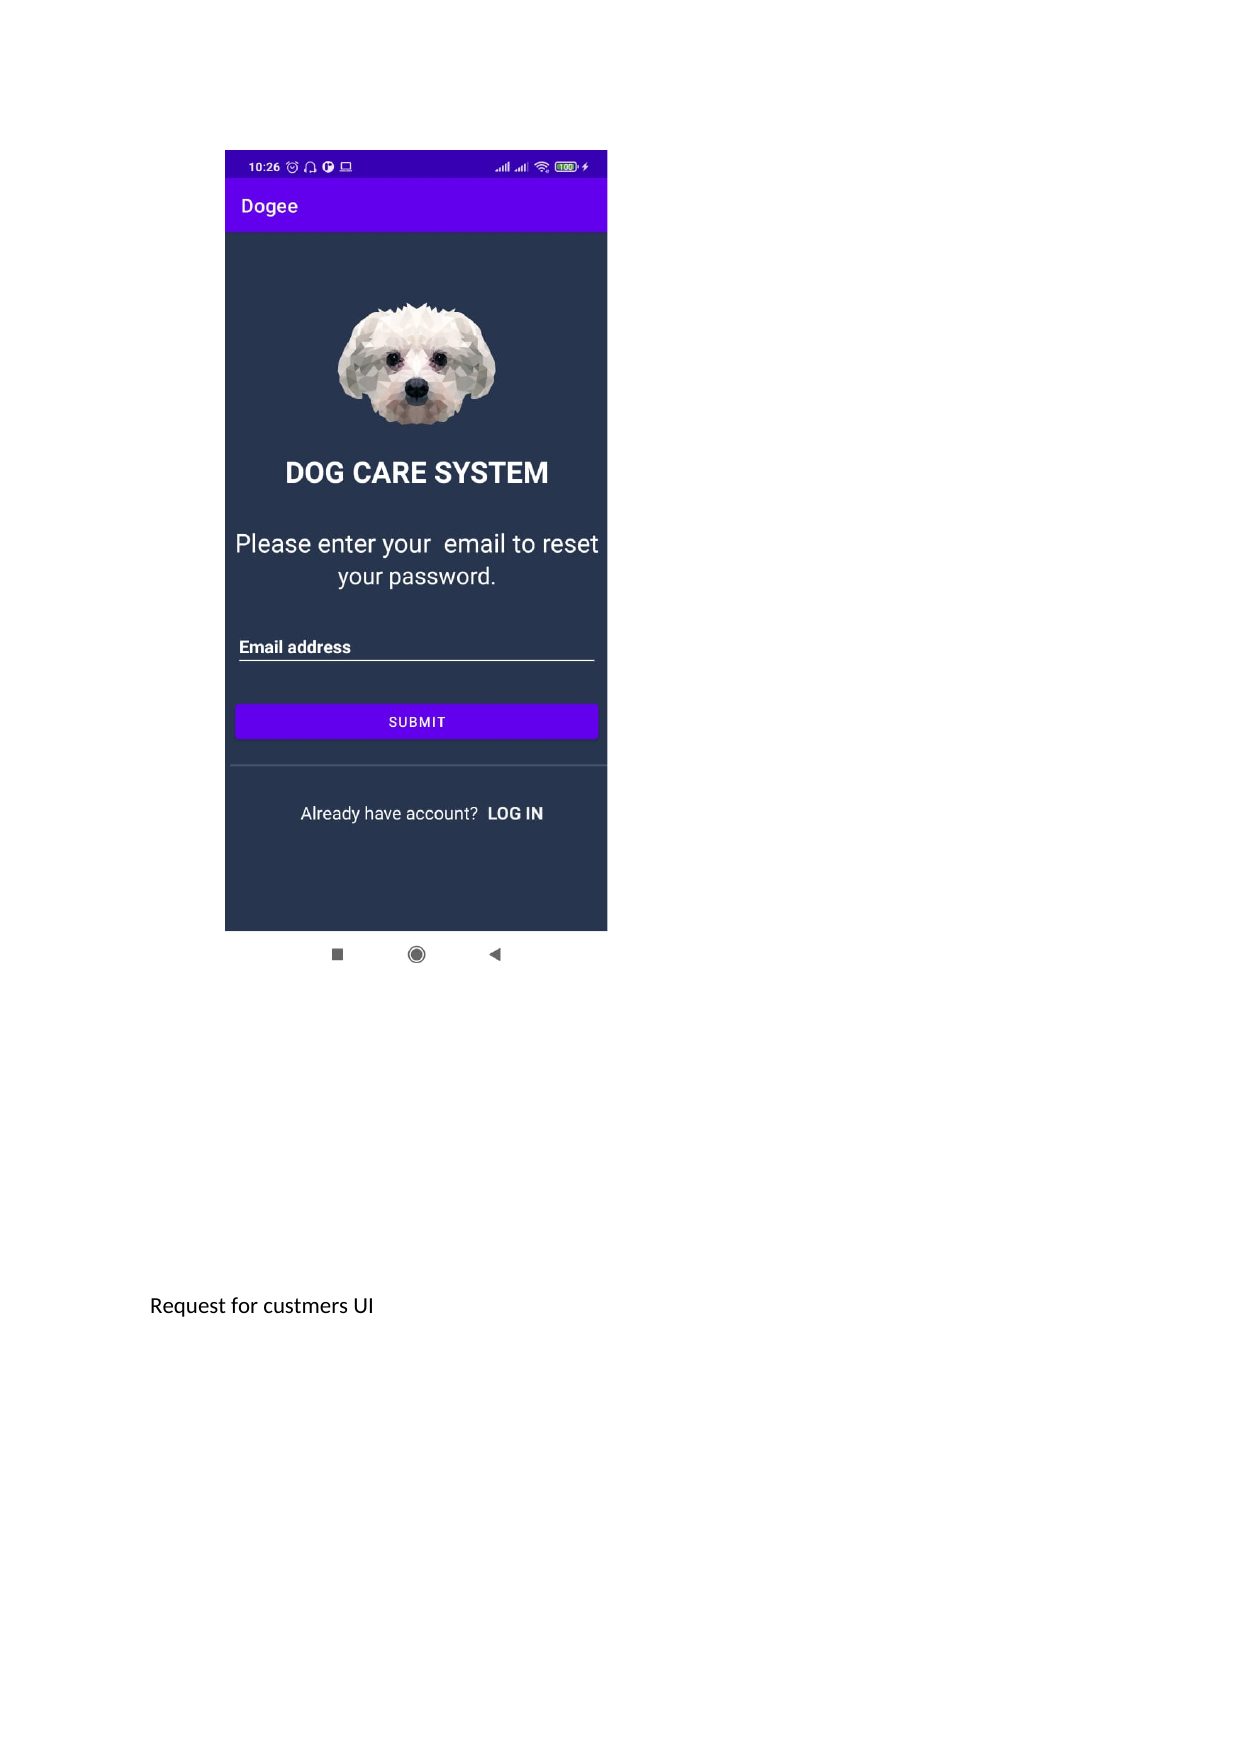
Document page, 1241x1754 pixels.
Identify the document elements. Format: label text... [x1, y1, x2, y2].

picture [225, 150, 608, 977]
text Request for custmers UI [150, 1291, 1090, 1319]
